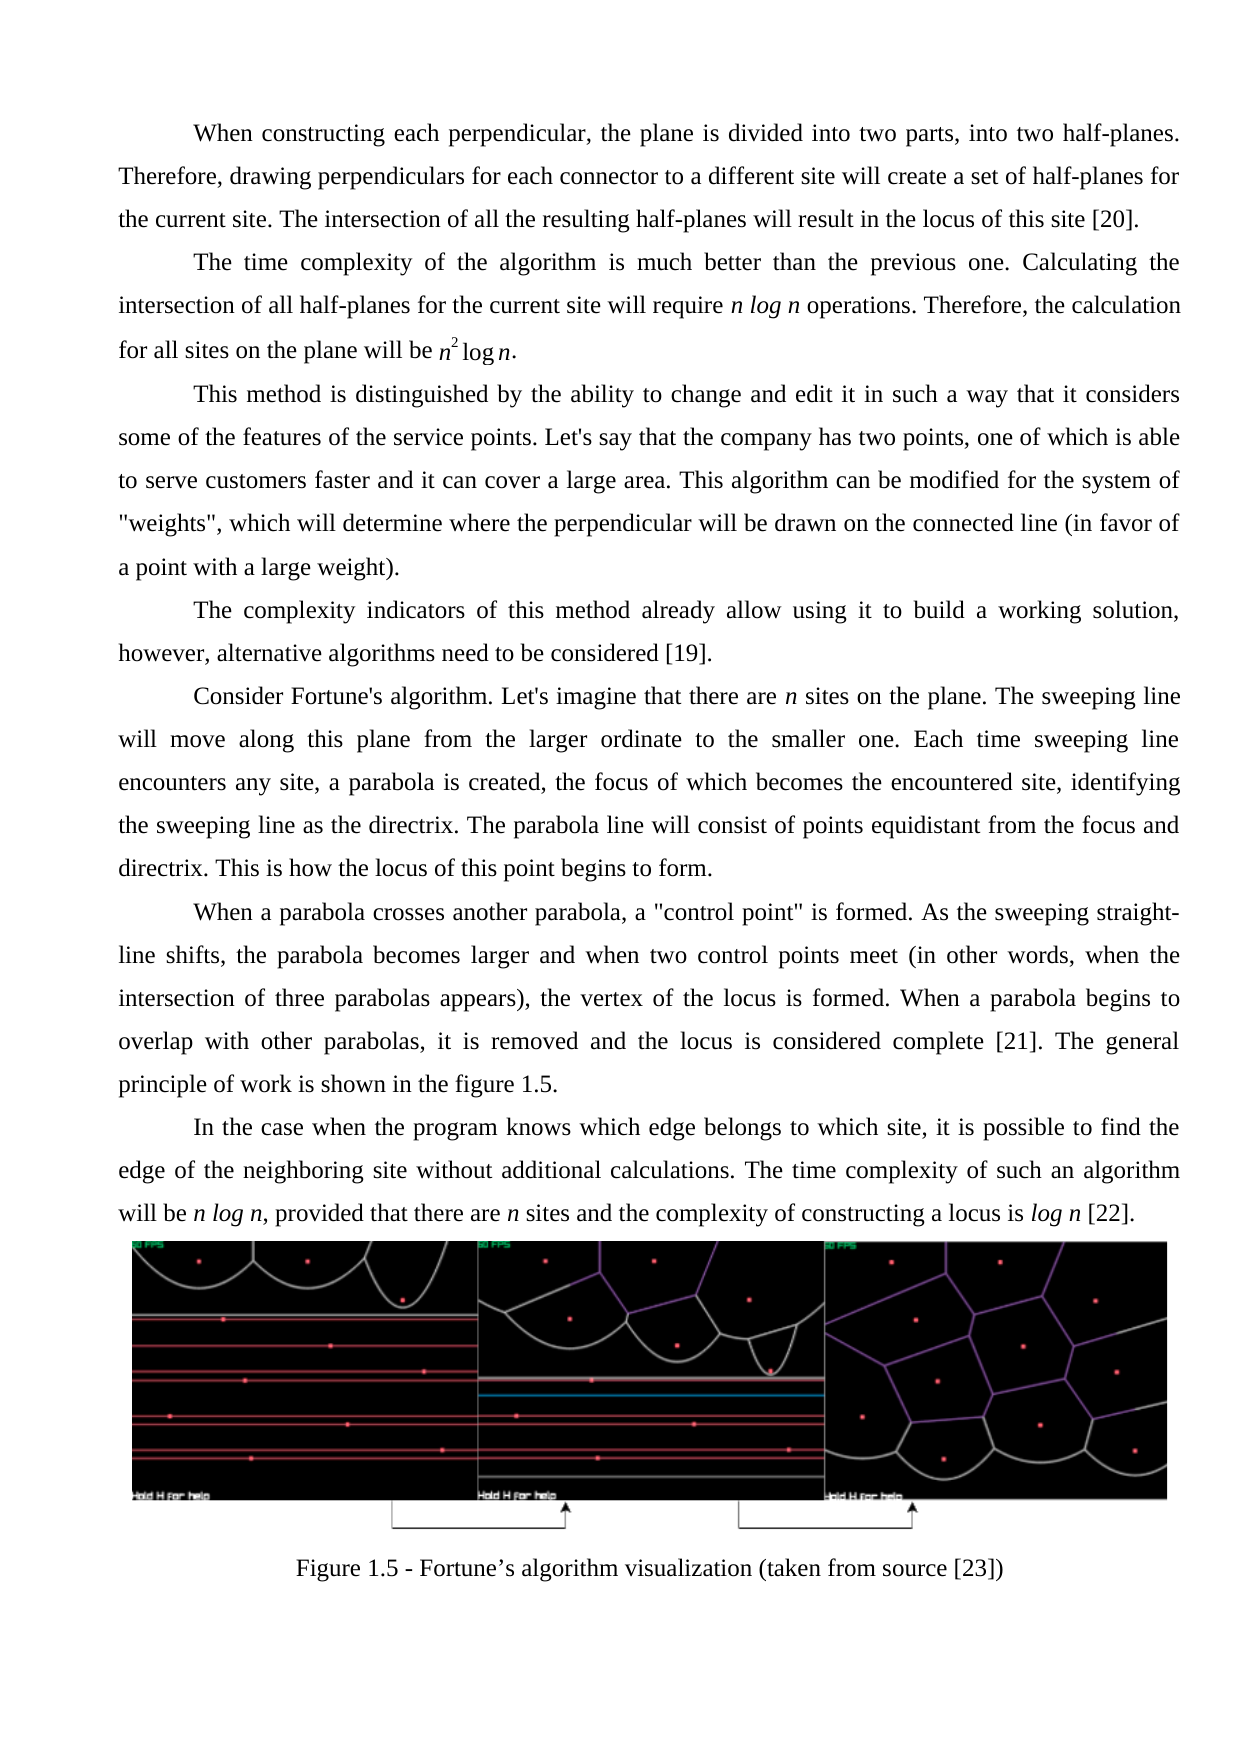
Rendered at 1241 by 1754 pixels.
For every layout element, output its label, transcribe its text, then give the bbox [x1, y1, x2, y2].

text When constructing each perpendicular, the plane is divided into two parts, into two half-planes. Therefore, drawing perpendiculars for each connector to a different site will create a set of half-planes for the current site. The intersection of all the resulting half-planes will result in the locus of this site [20]. [118, 118, 1181, 233]
picture [132, 1241, 1168, 1540]
text This method is distinguished by the ability to change and edit it in such a way that it considers some of the features of the service points. Let's say that the company has two points, one of which is able to serve customers faster and it can cover a large area. This algorithm can be modified for the system of "weights", which will determine where the perpendicular will be drawn on the connected line (in favor of a point with a large weight). [118, 379, 1181, 580]
text In the case when the program knows which edge belongs to which site, it is possible to find the edge of the neighboring site without additional calculations. The time complexity of such an algorithm will be n log n, provided that there are n sites and the complexity of constructing a locus is log n [22]. [118, 1112, 1181, 1227]
text When a parabola crosses another parabola, a "control point" is formed. As the sweeping straight-line shifts, the parabola becomes larger and when two control points meet (in other words, when the intersection of three parabolas appears), the vertex of the locus is formed. When a parabola begins to overlap with other parabolas, it is removed and the locus is considered complete [21]. The general principle of work is shown in the figure 1.5. [118, 897, 1181, 1098]
text The time complexity of the algorithm is much better than the previous one. Calculating the intersection of all half-planes for the current site will require n log n operations. Therefore, the calculation for all sites on the plane will be . [118, 247, 1181, 365]
text Figure 1.5 - Fortune’s algorithm visualization (taken from source [23]) [118, 1553, 1181, 1582]
text Consider Fortune's algorithm. Let's imagine that there are n sites on the plane. The sweeping line will move along this plane from the larger ordinate to the smaller one. Each time sweeping line encounters any site, a parabola is created, the focus of which becomes the encountered site, identifying the sweeping line as the directrix. The parabola line will consist of points equidistant from the focus and directrix. This is how the locus of this point begins to form. [118, 681, 1181, 882]
text The complexity indicators of this method already allow using it to build a working solution, however, alternative algorithms need to be considered [19]. [118, 595, 1181, 667]
